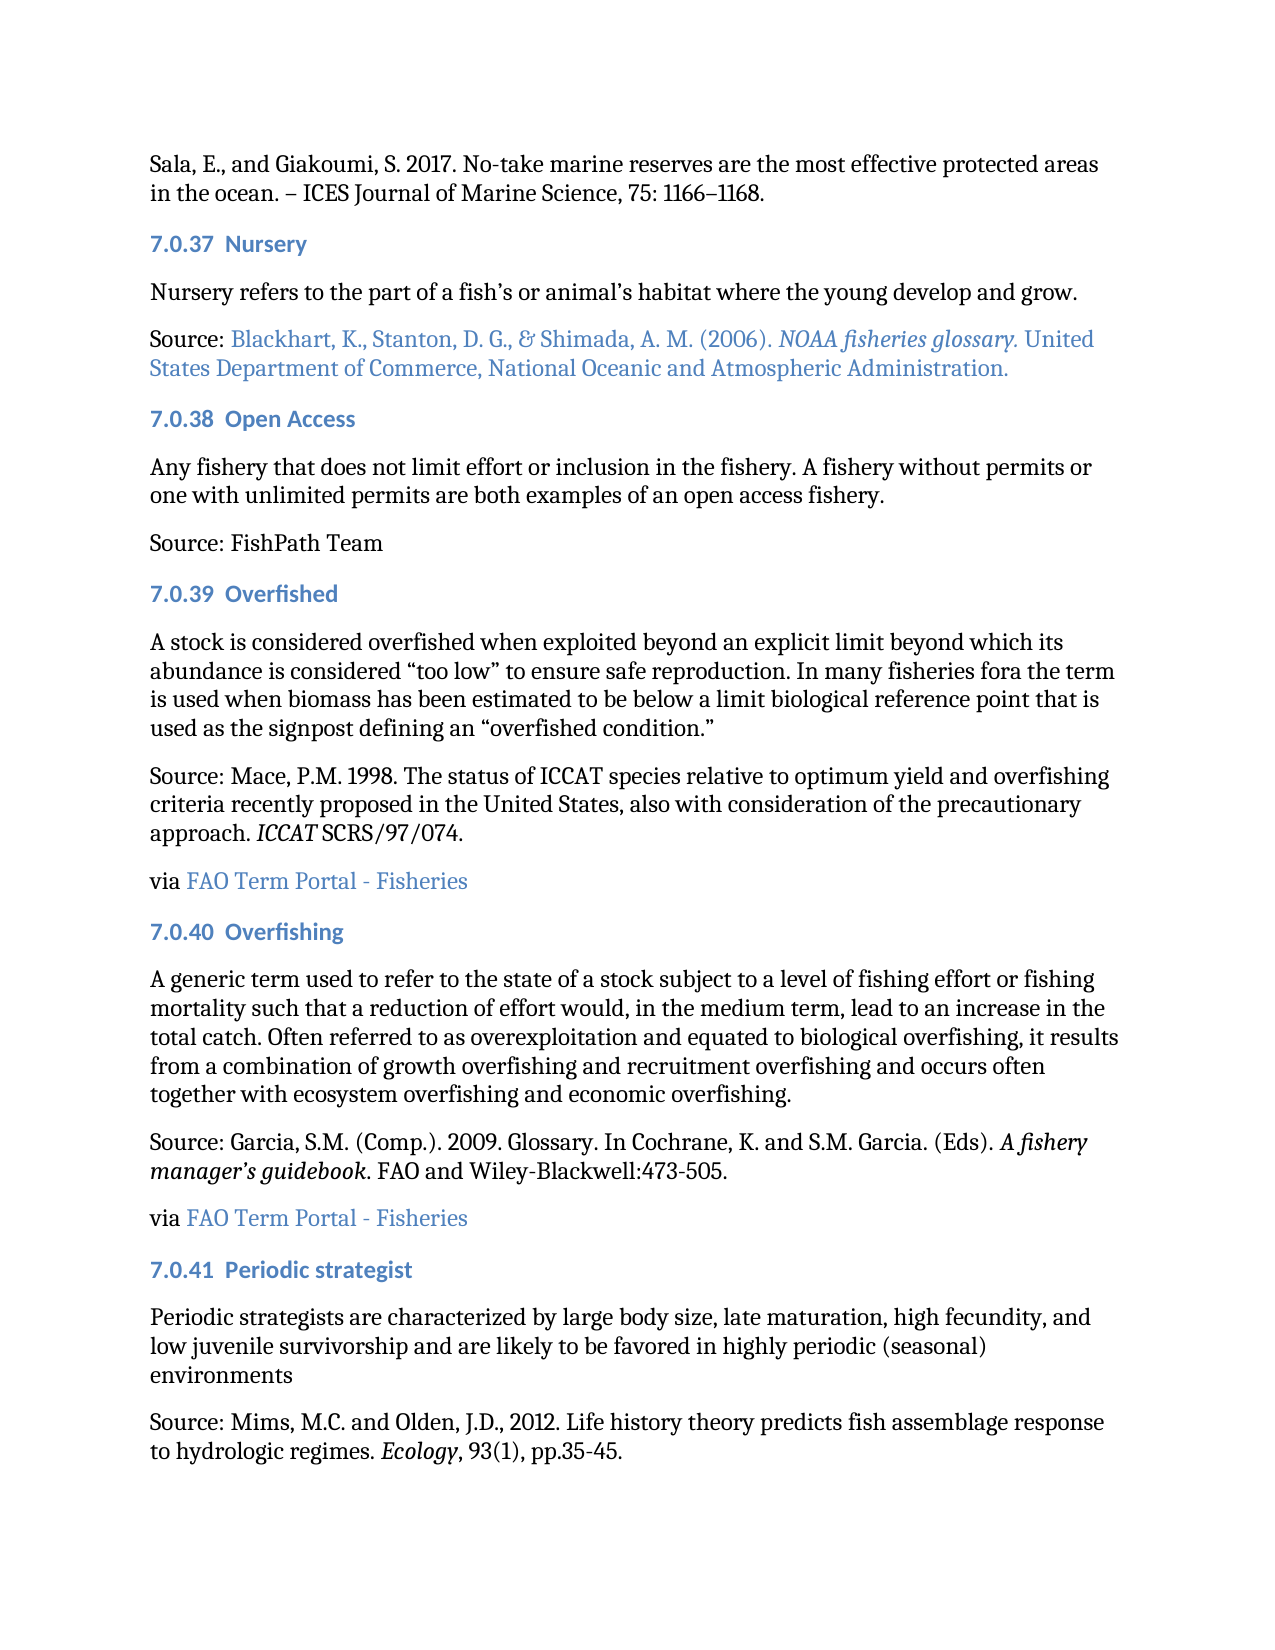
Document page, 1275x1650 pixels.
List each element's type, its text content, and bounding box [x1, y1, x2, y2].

text Source: Blackhart, K., Stanton, D. G., & Shimada, A. M. (2006). NOAA fisheries glossary. United States Department of Commerce, National Oceanic and Atmospheric Administration. [150, 325, 1125, 383]
subtitle 7.0.41 Periodic strategist [150, 1254, 1125, 1284]
text Nursery refers to the part of a fish’s or animal’s habitat where the young develop and grow. [150, 278, 1125, 306]
text Any fishery that does not limit effort or inclusion in the fishery. A fishery without permits or one with unlimited permits are both examples of an open access fishery. [150, 453, 1125, 510]
text Periodic strategists are characterized by large body size, late maturation, high fecundity, and low juvenile survivorship and are likely to be favored in highly periodic (seasonal) environments [150, 1303, 1125, 1389]
text Sala, E., and Giakoumi, S. 2017. No-take marine reserves are the most effective protected areas in the ocean. – ICES Journal of Marine Science, 75: 1166–1168. [150, 150, 1125, 207]
text Source: Mace, P.M. 1998. The status of ICCAT species relative to optimum yield and overfishing criteria recently proposed in the United States, also with consideration of the precautionary approach. ICCAT SCRS/97/074. [150, 762, 1125, 848]
subtitle 7.0.39 Overfished [150, 578, 1125, 609]
text A generic term used to refer to the state of a stock subject to a level of fishing effort or fishing mortality such that a reduction of effort would, in the medium term, lead to an increase in the total catch. Often referred to as overexploitation and equated to biological overfishing, it results from a combination of growth overfishing and recruitment overfishing and occurs often together with ecosystem overfishing and economic overfishing. [150, 965, 1125, 1109]
text via FAO Term Portal - Fisheries [150, 867, 1125, 895]
text Source: Mims, M.C. and Olden, J.D., 2012. Life history theory predicts fish assemblage response to hydrologic regimes. Ecology, 93(1), pp.35-45. [150, 1408, 1125, 1466]
subtitle 7.0.38 Open Access [150, 403, 1125, 434]
text via FAO Term Portal - Fisheries [150, 1204, 1125, 1233]
text Source: Garcia, S.M. (Comp.). 2009. Glossary. In Cochrane, K. and S.M. Garcia. (Eds). A fishery manager’s guidebook. FAO and Wiley-Blackwell:473-505. [150, 1128, 1125, 1185]
subtitle 7.0.37 Nursery [150, 228, 1125, 259]
text Source: FishPath Team [150, 529, 1125, 558]
subtitle 7.0.40 Overfishing [150, 916, 1125, 947]
text A stock is considered overfished when exploited beyond an explicit limit beyond which its abundance is considered “too low” to ensure safe reproduction. In many fisheries fora the term is used when biomass has been estimated to be below a limit biological reference point that is used as the signpost defining an “overfished condition.” [150, 628, 1125, 743]
